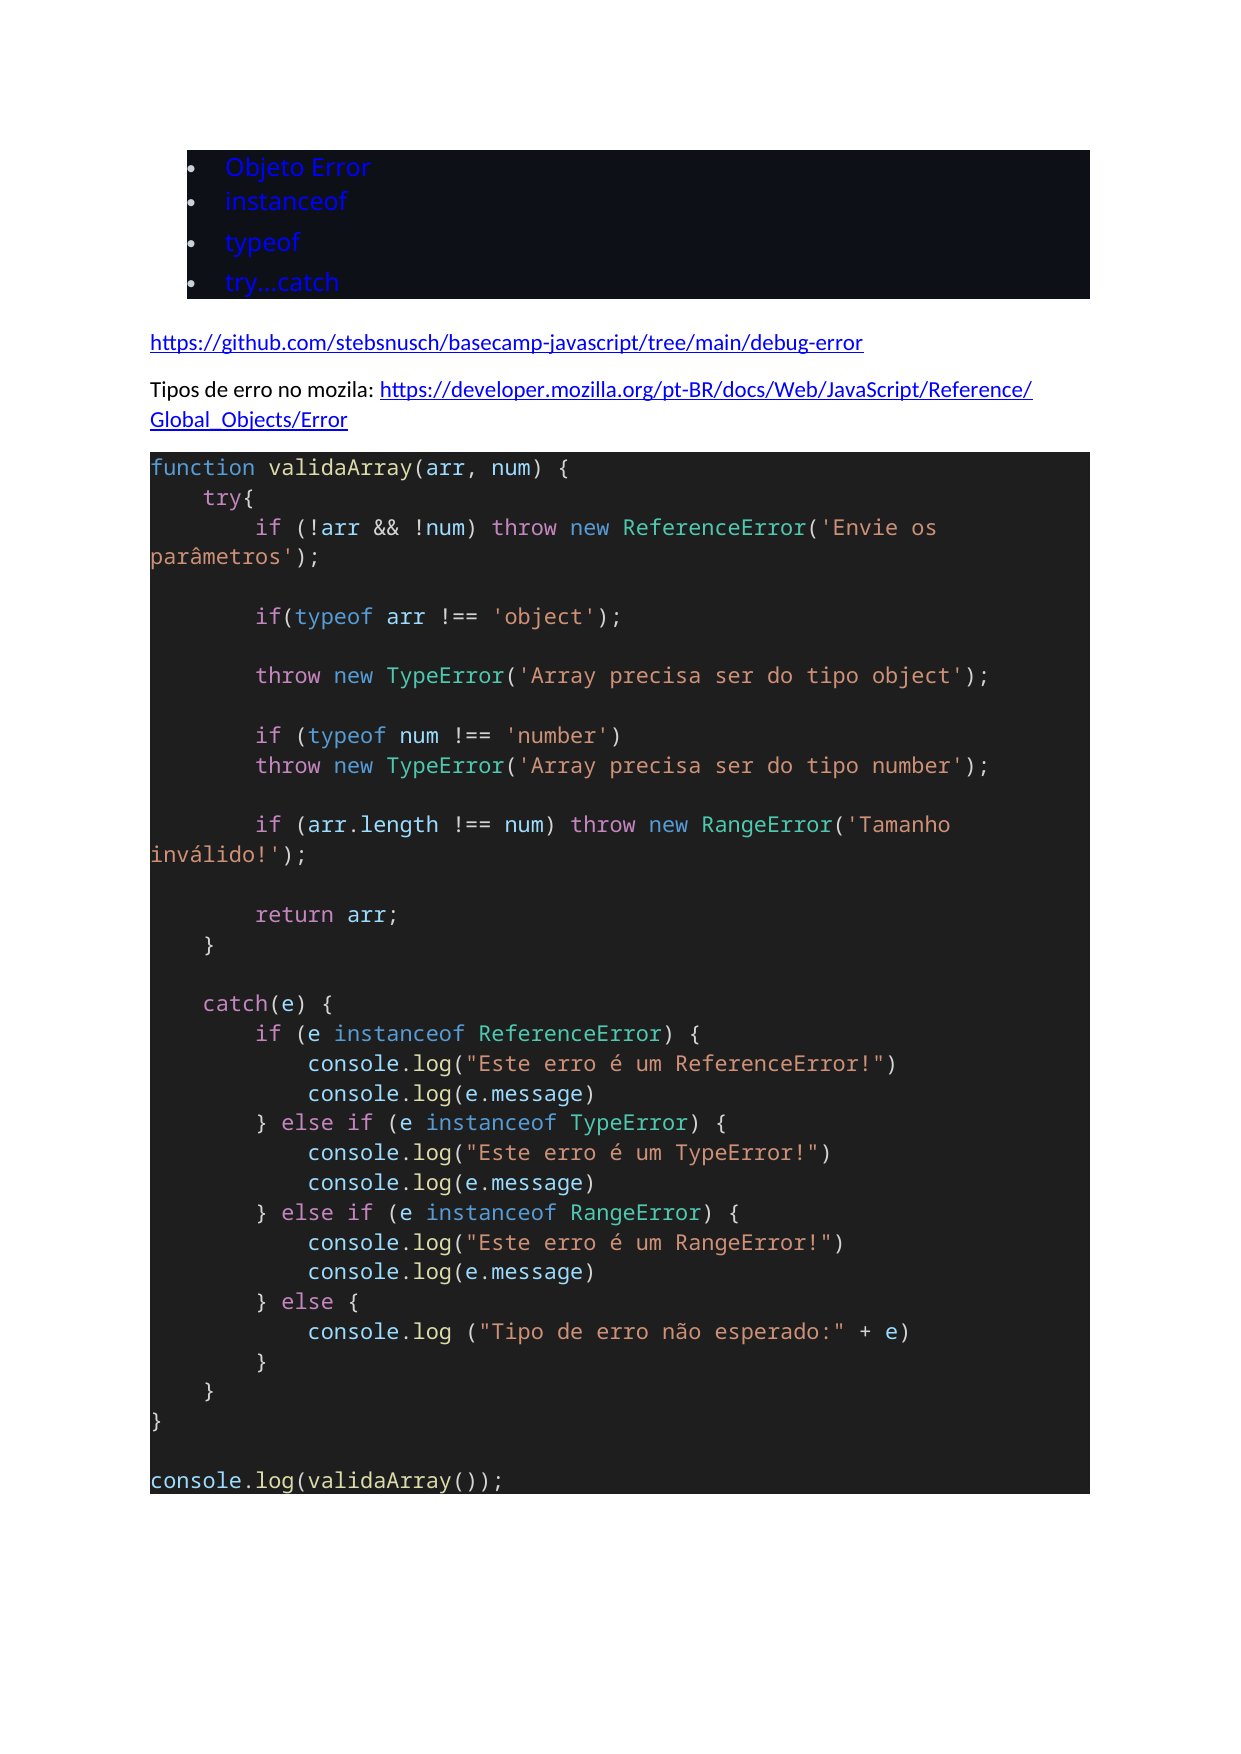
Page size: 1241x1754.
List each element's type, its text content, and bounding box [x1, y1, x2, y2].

text console.log ("Tipo de erro não esperado:" + e) [150, 1316, 1090, 1346]
text } else { [150, 1286, 1090, 1316]
text } [150, 1375, 1090, 1405]
text console.log(e.message) [150, 1167, 1090, 1197]
text } else if (e instanceof TypeError) { [150, 1107, 1090, 1137]
text } [150, 928, 1090, 958]
text function validaArray(arr, num) { [150, 452, 1090, 482]
text } [150, 1405, 1090, 1435]
text if (e instanceof ReferenceError) { [150, 1018, 1090, 1048]
list typeof [187, 224, 1090, 258]
text if (arr.length !== num) throw new RangeError('Tamanho inválido!'); [150, 809, 1090, 869]
text catch(e) { [150, 988, 1090, 1018]
text console.log(validaArray()); [150, 1465, 1090, 1494]
text if (!arr && !num) throw new ReferenceError('Envie os parâmetros'); [150, 511, 1090, 571]
text } else if (e instanceof RangeError) { [150, 1197, 1090, 1226]
text try{ [150, 482, 1090, 511]
text } [150, 1346, 1090, 1375]
text throw new TypeError('Array precisa ser do tipo object'); [150, 660, 1090, 690]
list instanceof [187, 184, 1090, 218]
list Objeto Error [187, 150, 1090, 184]
text console.log("Este erro é um ReferenceError!") [150, 1048, 1090, 1077]
text if (typeof num !== 'number') [150, 720, 1090, 750]
text if(typeof arr !== 'object'); [150, 601, 1090, 631]
text console.log("Este erro é um TypeError!") [150, 1137, 1090, 1167]
text console.log("Este erro é um RangeError!") [150, 1226, 1090, 1256]
text console.log(e.message) [150, 1256, 1090, 1286]
text throw new TypeError('Array precisa ser do tipo number'); [150, 750, 1090, 779]
text Tipos de erro no mozila: https://developer.mozilla.org/pt-BR/docs/Web/JavaScript/Reference/Global_Objects/Error [150, 375, 1090, 433]
list try...catch [187, 265, 1090, 299]
text console.log(e.message) [150, 1077, 1090, 1107]
text return arr; [150, 899, 1090, 928]
text https://github.com/stebsnusch/basecamp-javascript/tree/main/debug-error [150, 328, 1090, 356]
